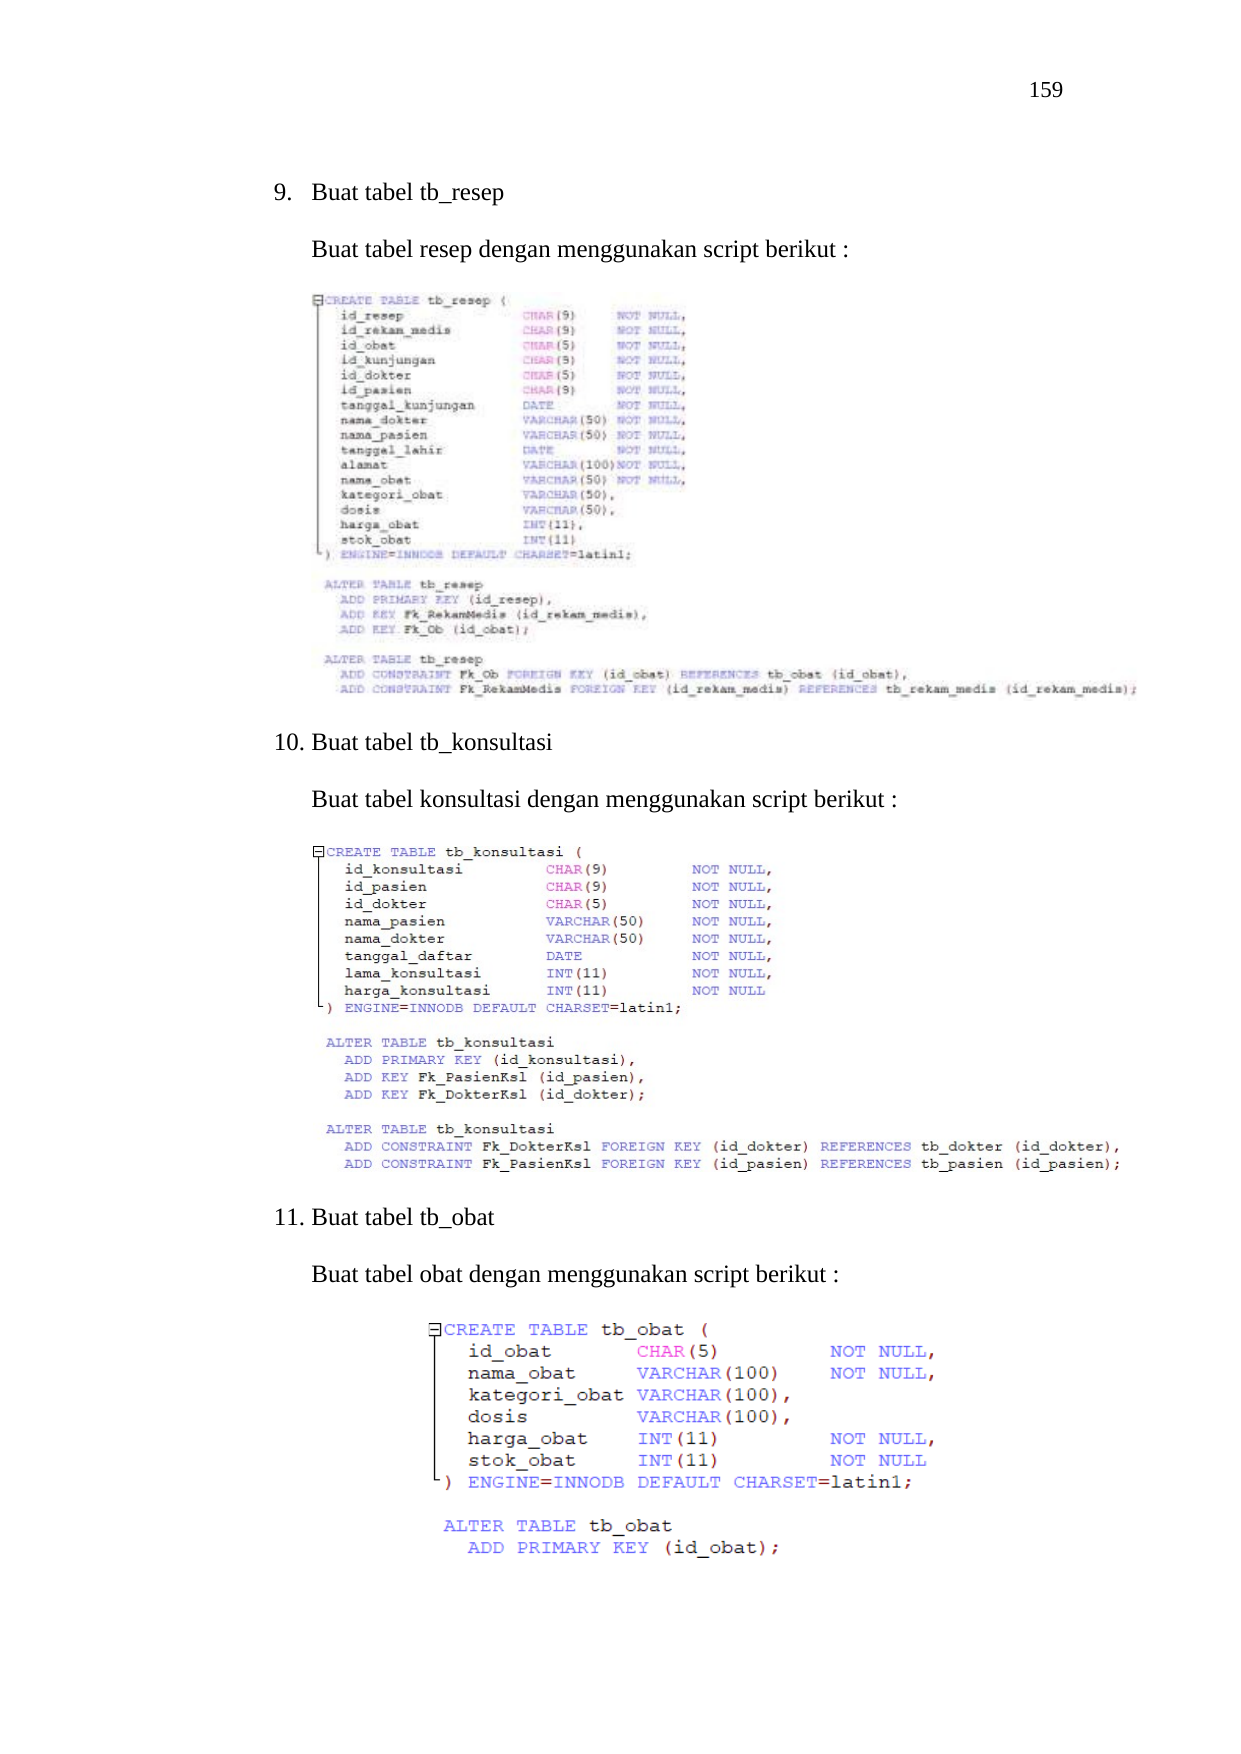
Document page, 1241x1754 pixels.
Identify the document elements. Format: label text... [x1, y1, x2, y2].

text Buat tabel konsultasi dengan menggunakan script berikut : [311, 784, 1209, 813]
list Buat tabel tb_obat [274, 1202, 1209, 1231]
picture [428, 1323, 934, 1558]
list Buat tabel tb_konsultasi [274, 727, 1209, 755]
list Buat tabel tb_resep [274, 177, 1209, 205]
picture [313, 846, 1119, 1172]
text Buat tabel resep dengan menggunakan script berikut : [311, 234, 1209, 263]
text Buat tabel obat dengan menggunakan script berikut : [311, 1259, 1209, 1288]
picture [311, 292, 1138, 701]
